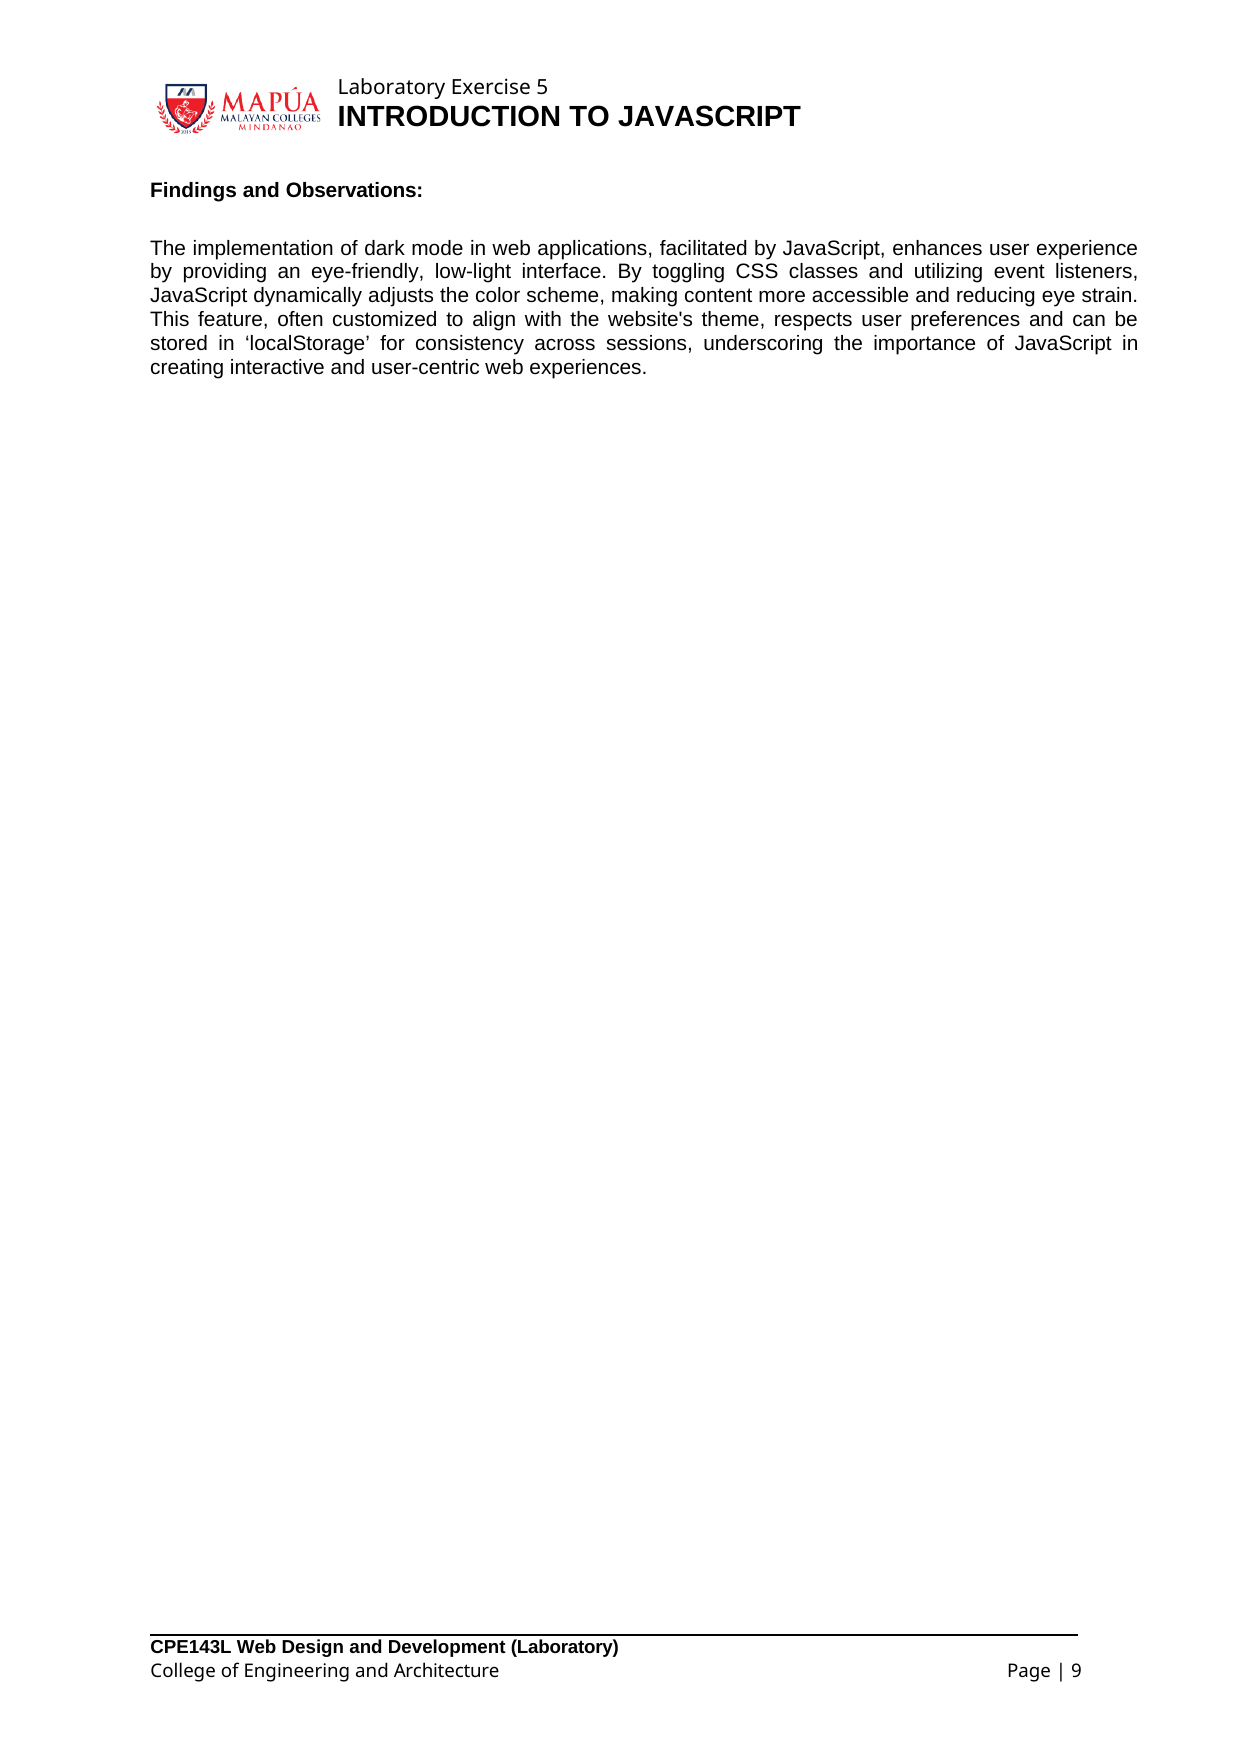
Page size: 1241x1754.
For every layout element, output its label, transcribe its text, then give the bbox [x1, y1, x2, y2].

text Findings and Observations: [150, 178, 1140, 202]
picture [156, 83, 321, 134]
text The implementation of dark mode in web applications, facilitated by JavaScript, enhances user experience by providing an eye-friendly, low-light interface. By toggling CSS classes and utilizing event listeners, JavaScript dynamically adjusts the color scheme, making content more accessible and reducing eye strain. This feature, often customized to align with the website's theme, respects user preferences and can be stored in ‘localStorage’ for consistency across sessions, underscoring the importance of JavaScript in creating interactive and user-centric web experiences. [150, 235, 1140, 379]
